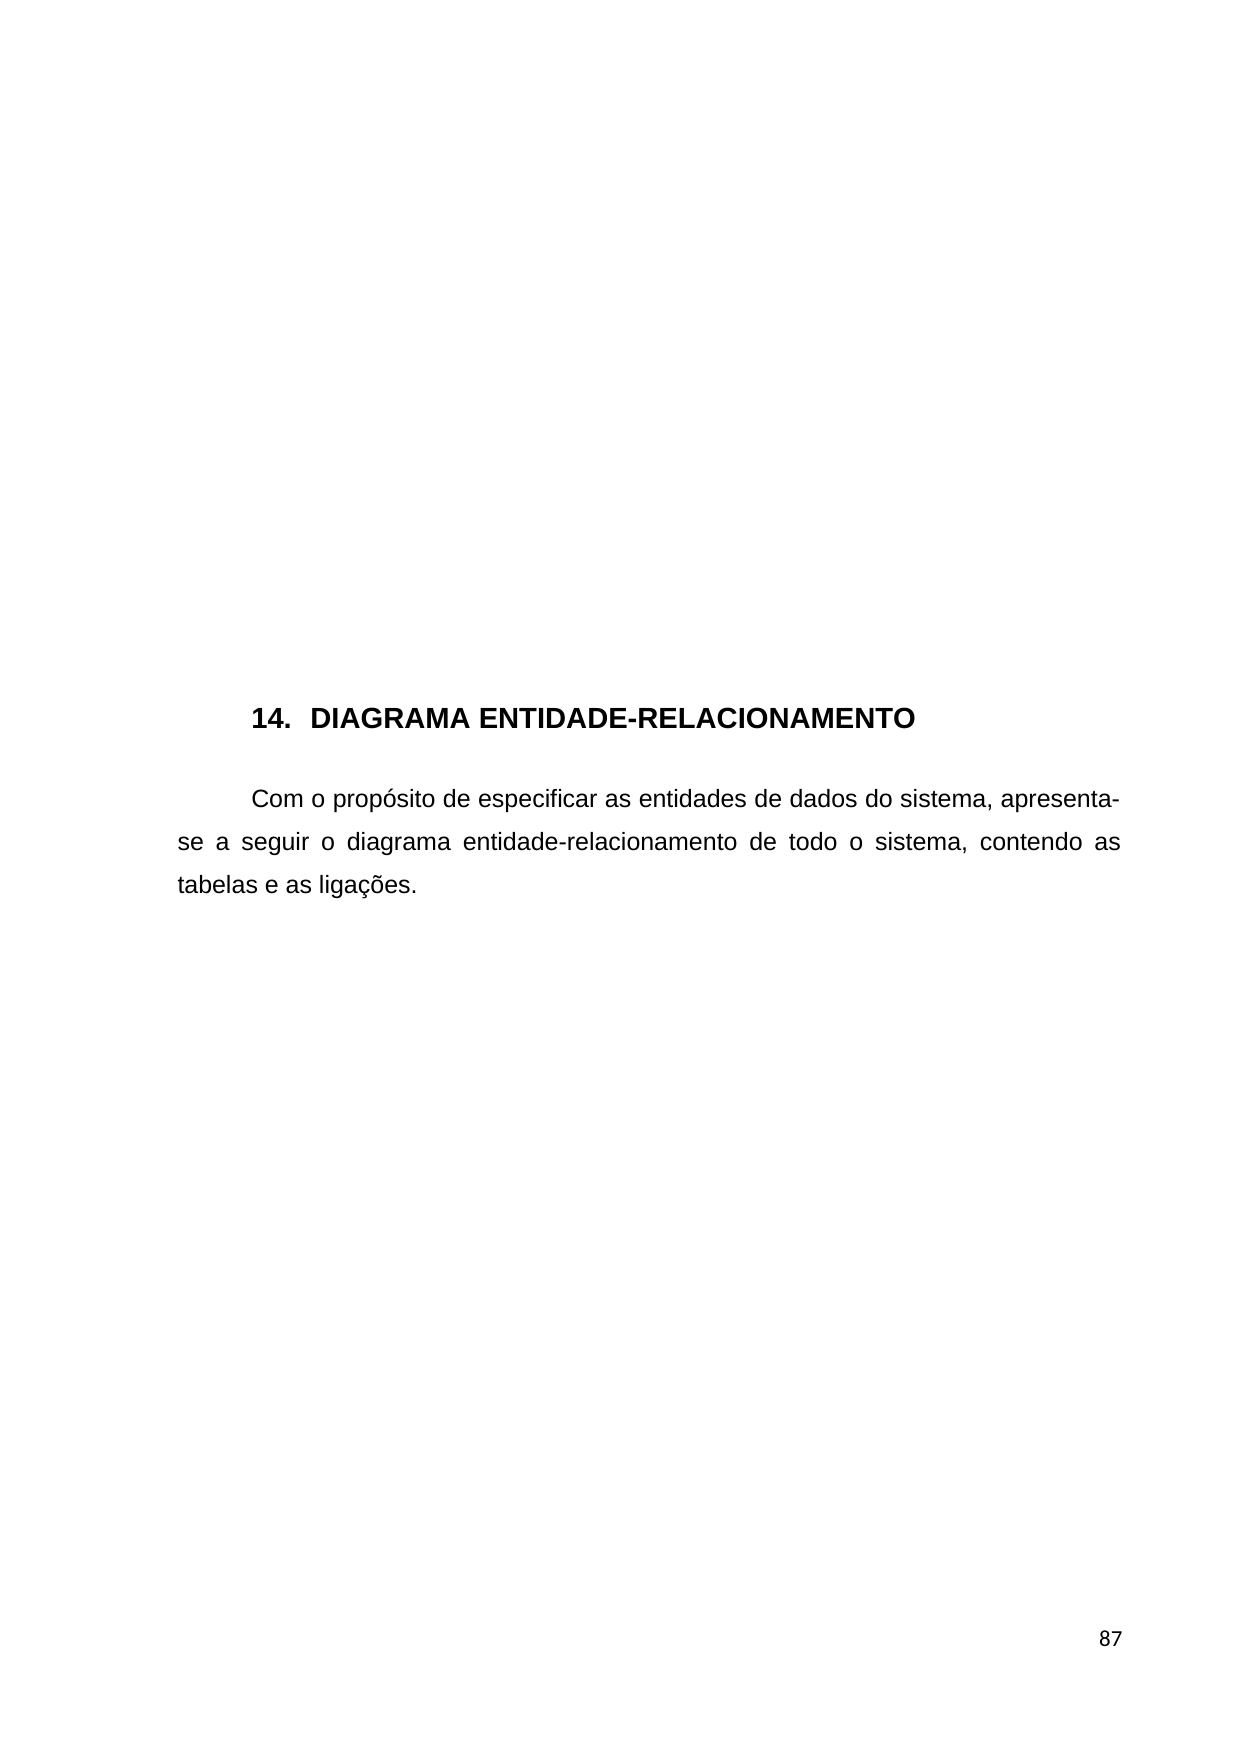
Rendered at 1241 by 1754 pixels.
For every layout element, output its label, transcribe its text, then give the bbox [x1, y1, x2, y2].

subtitle DIAGRAMA ENTIDADE-RELACIONAMENTO [251, 701, 1122, 735]
text Com o propósito de especificar as entidades de dados do sistema, apresenta-se a seguir o diagrama entidade-relacionamento de todo o sistema, contendo as tabelas e as ligações. [177, 784, 1122, 899]
